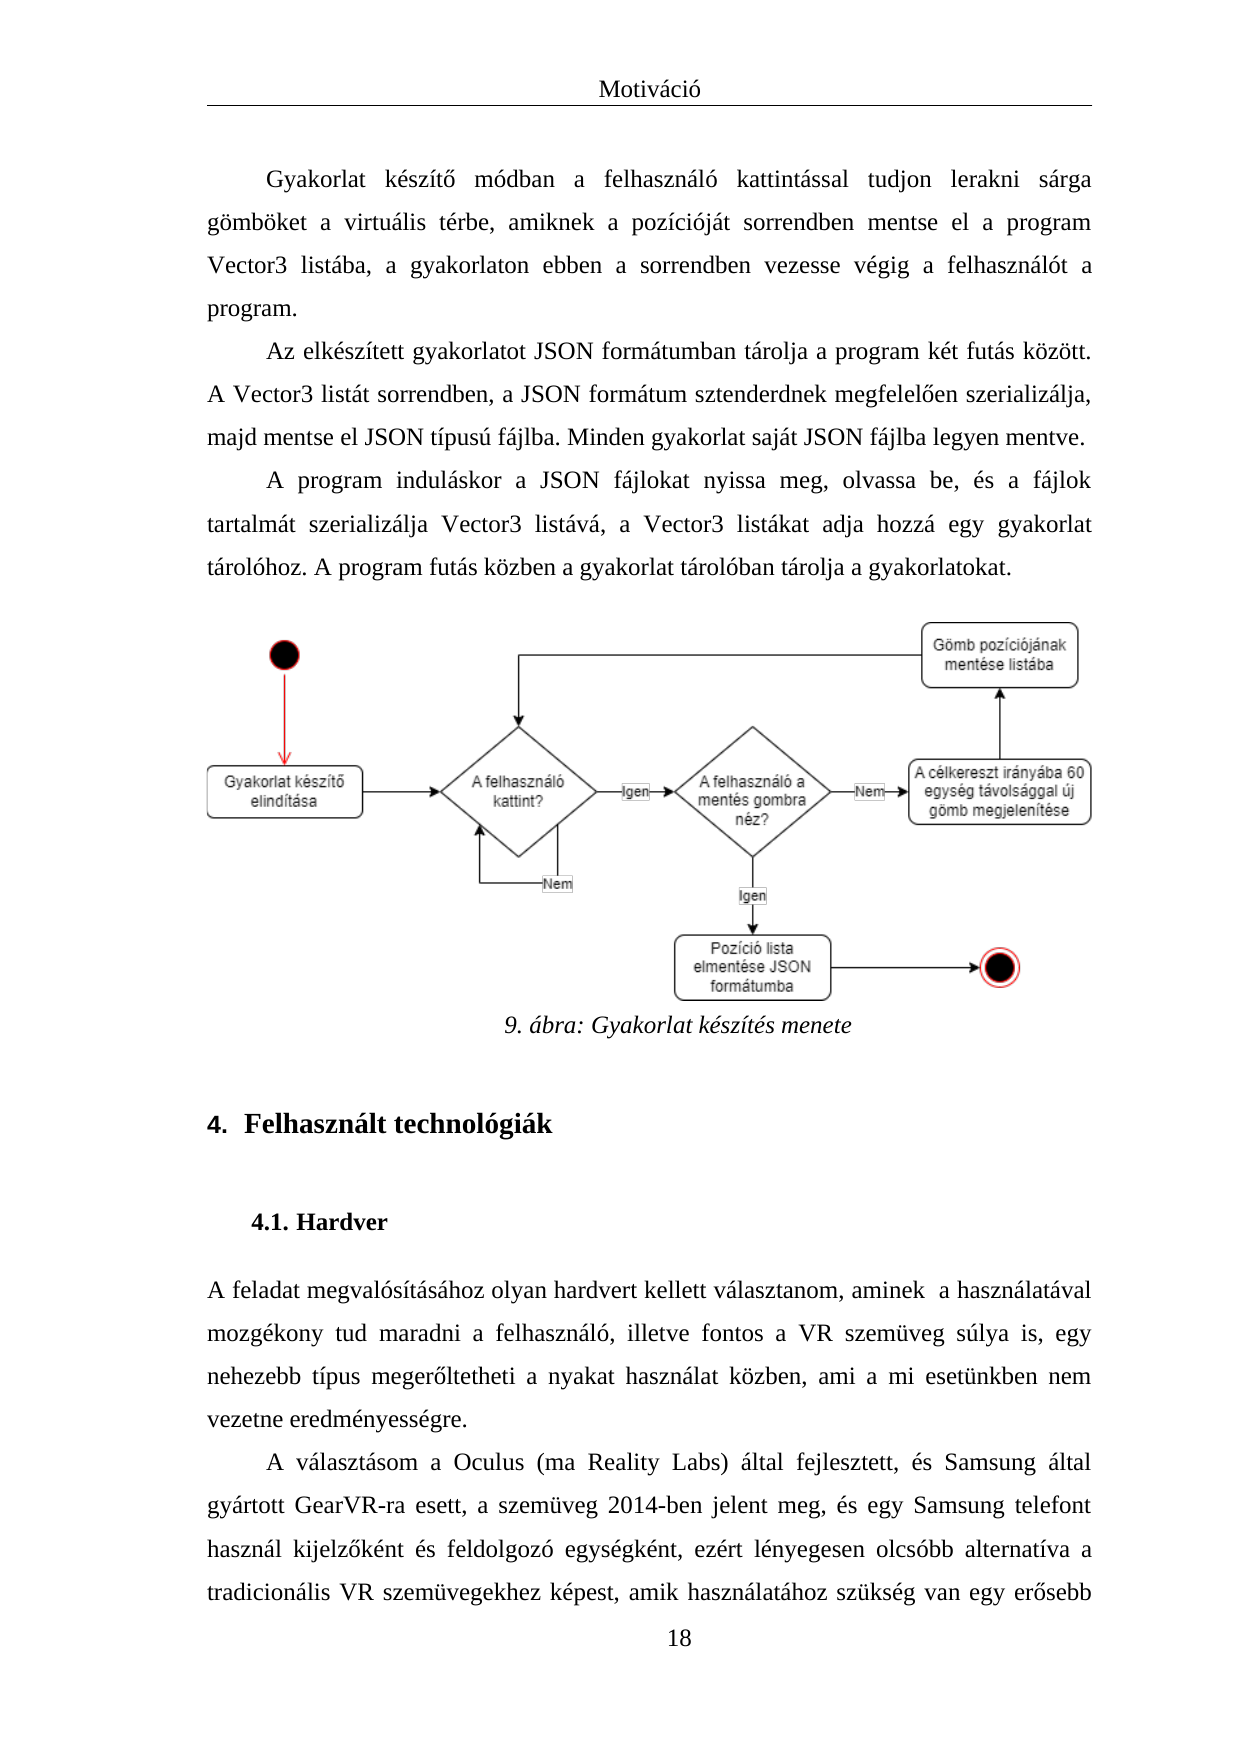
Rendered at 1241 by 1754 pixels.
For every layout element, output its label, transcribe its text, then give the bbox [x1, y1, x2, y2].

text A program induláskor a JSON fájlokat nyissa meg, olvassa be, és a fájlok tartalmát szerializálja Vector3 listává, a Vector3 listákat adja hozzá egy gyakorlat tárolóhoz. A program futás közben a gyakorlat tárolóban tárolja a gyakorlatokat. [207, 466, 1092, 581]
subtitle Felhasznált technológiák [207, 1039, 1092, 1140]
picture [206, 622, 1093, 1001]
text Az elkészített gyakorlatot JSON formátumban tárolja a program két futás között. A Vector3 listát sorrendben, a JSON formátum sztenderdnek megfelelően szerializálja, majd mentse el JSON típusú fájlba. Minden gyakorlat saját JSON fájlba legyen mentve. [207, 336, 1092, 451]
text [207, 1447, 1092, 1606]
subtitle Hardver [251, 1207, 1092, 1236]
text Gyakorlat készítő módban a felhasználó kattintással tudjon lerakni sárga gömböket a virtuális térbe, amiknek a pozícióját sorrendben mentse el a program Vector3 listába, a gyakorlaton ebben a sorrendben vezesse végig a felhasználót a program. [207, 164, 1092, 322]
text A feladat megvalósításához olyan hardvert kellett választanom, aminek a használatával mozgékony tud maradni a felhasználó, illetve fontos a VR szemüveg súlya is, egy nehezebb típus megerőltetheti a nyakat használat közben, ami a mi esetünkben nem vezetne eredményességre. [207, 1275, 1092, 1433]
